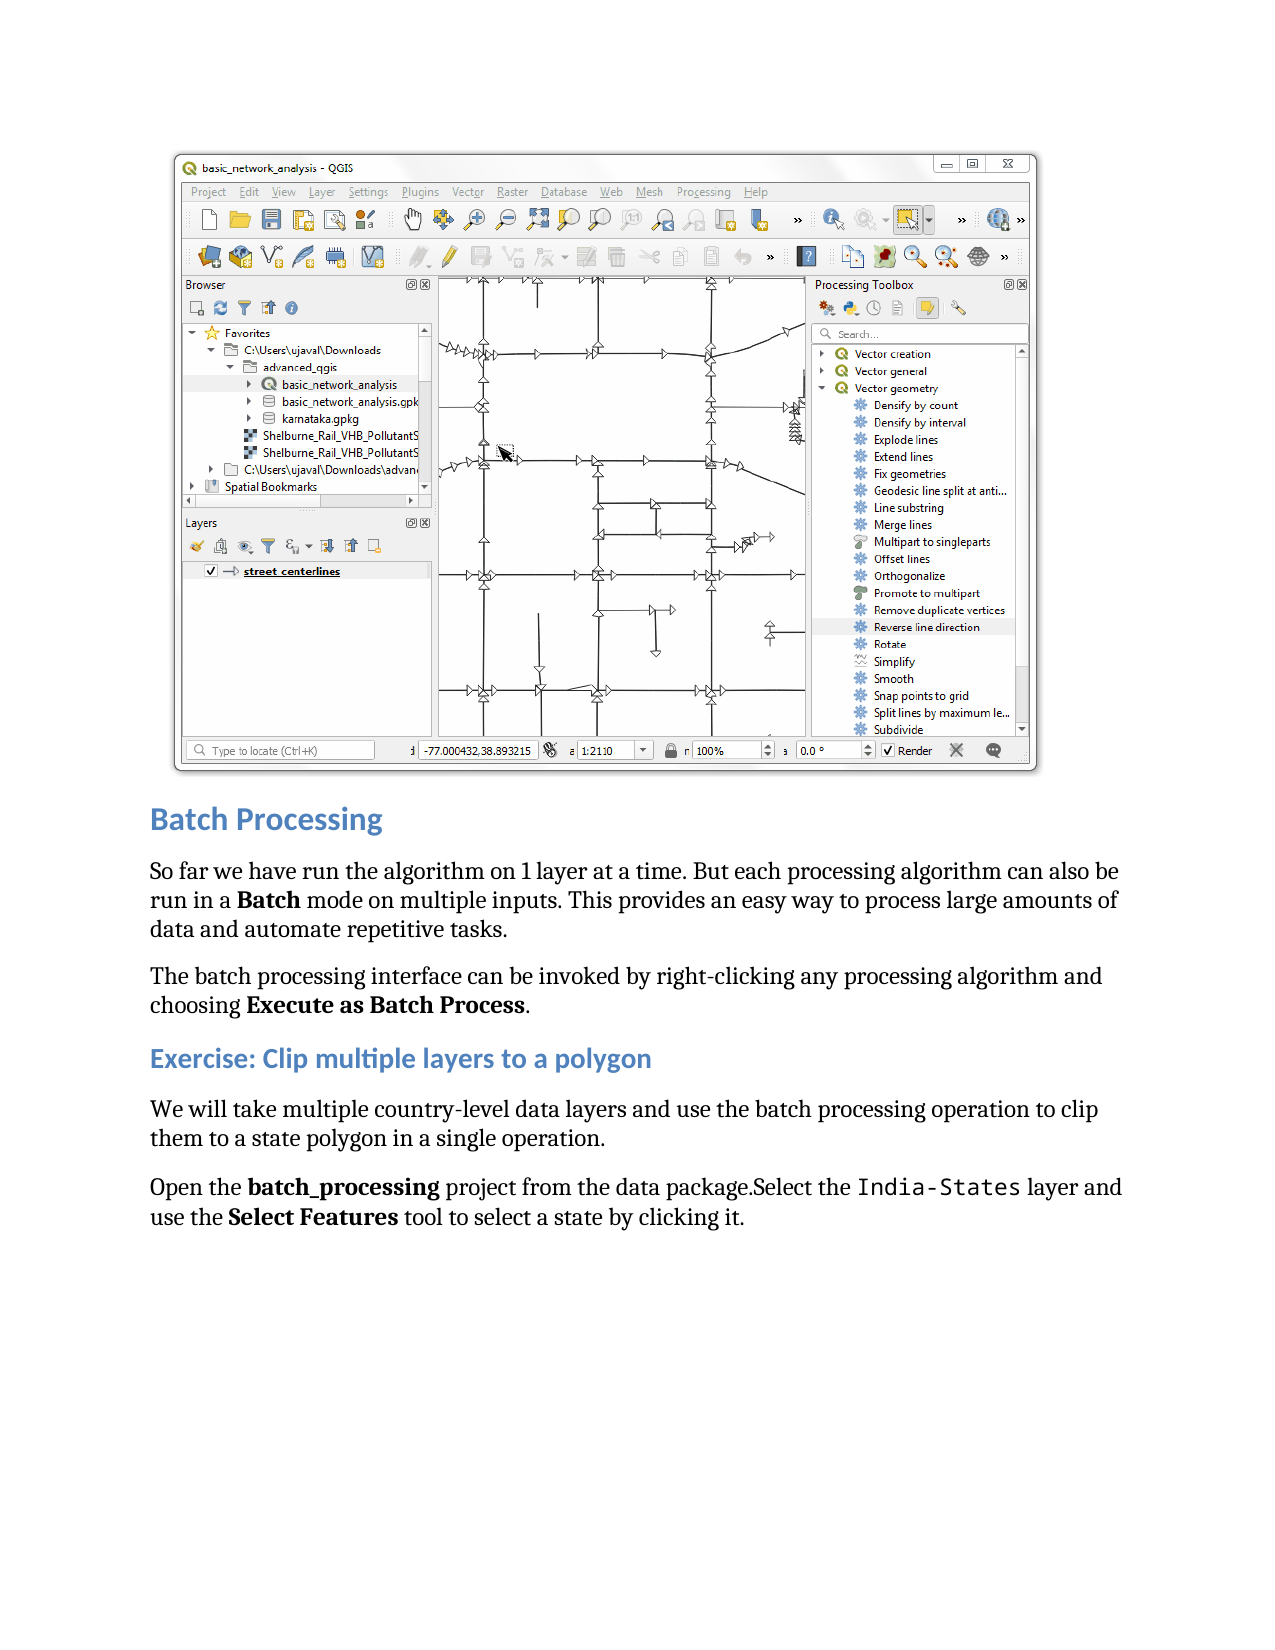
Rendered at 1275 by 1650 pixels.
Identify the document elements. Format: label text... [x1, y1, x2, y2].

text So far we have run the algorithm on 1 layer at a time. But each processing algorithm can also be run in a Batch mode on multiple inputs. This provides an easy way to process large amounts of data and automate repetitive tasks. [150, 857, 1125, 943]
subtitle Exercise: Clip multiple layers to a polygon [150, 1041, 1125, 1076]
picture [168, 150, 1044, 777]
text We will take multiple country-level data layers and use the batch processing operation to clip them to a state polygon in a single operation. [150, 1095, 1125, 1152]
subtitle Batch Processing [150, 798, 1125, 838]
text The batch processing interface can be invoked by right-clicking any processing algorithm and choosing Execute as Batch Process. [150, 962, 1125, 1020]
text Open the batch_processing project from the data package.Select the India-States layer and use the Select Features tool to select a state by clicking it. [150, 1171, 1125, 1231]
